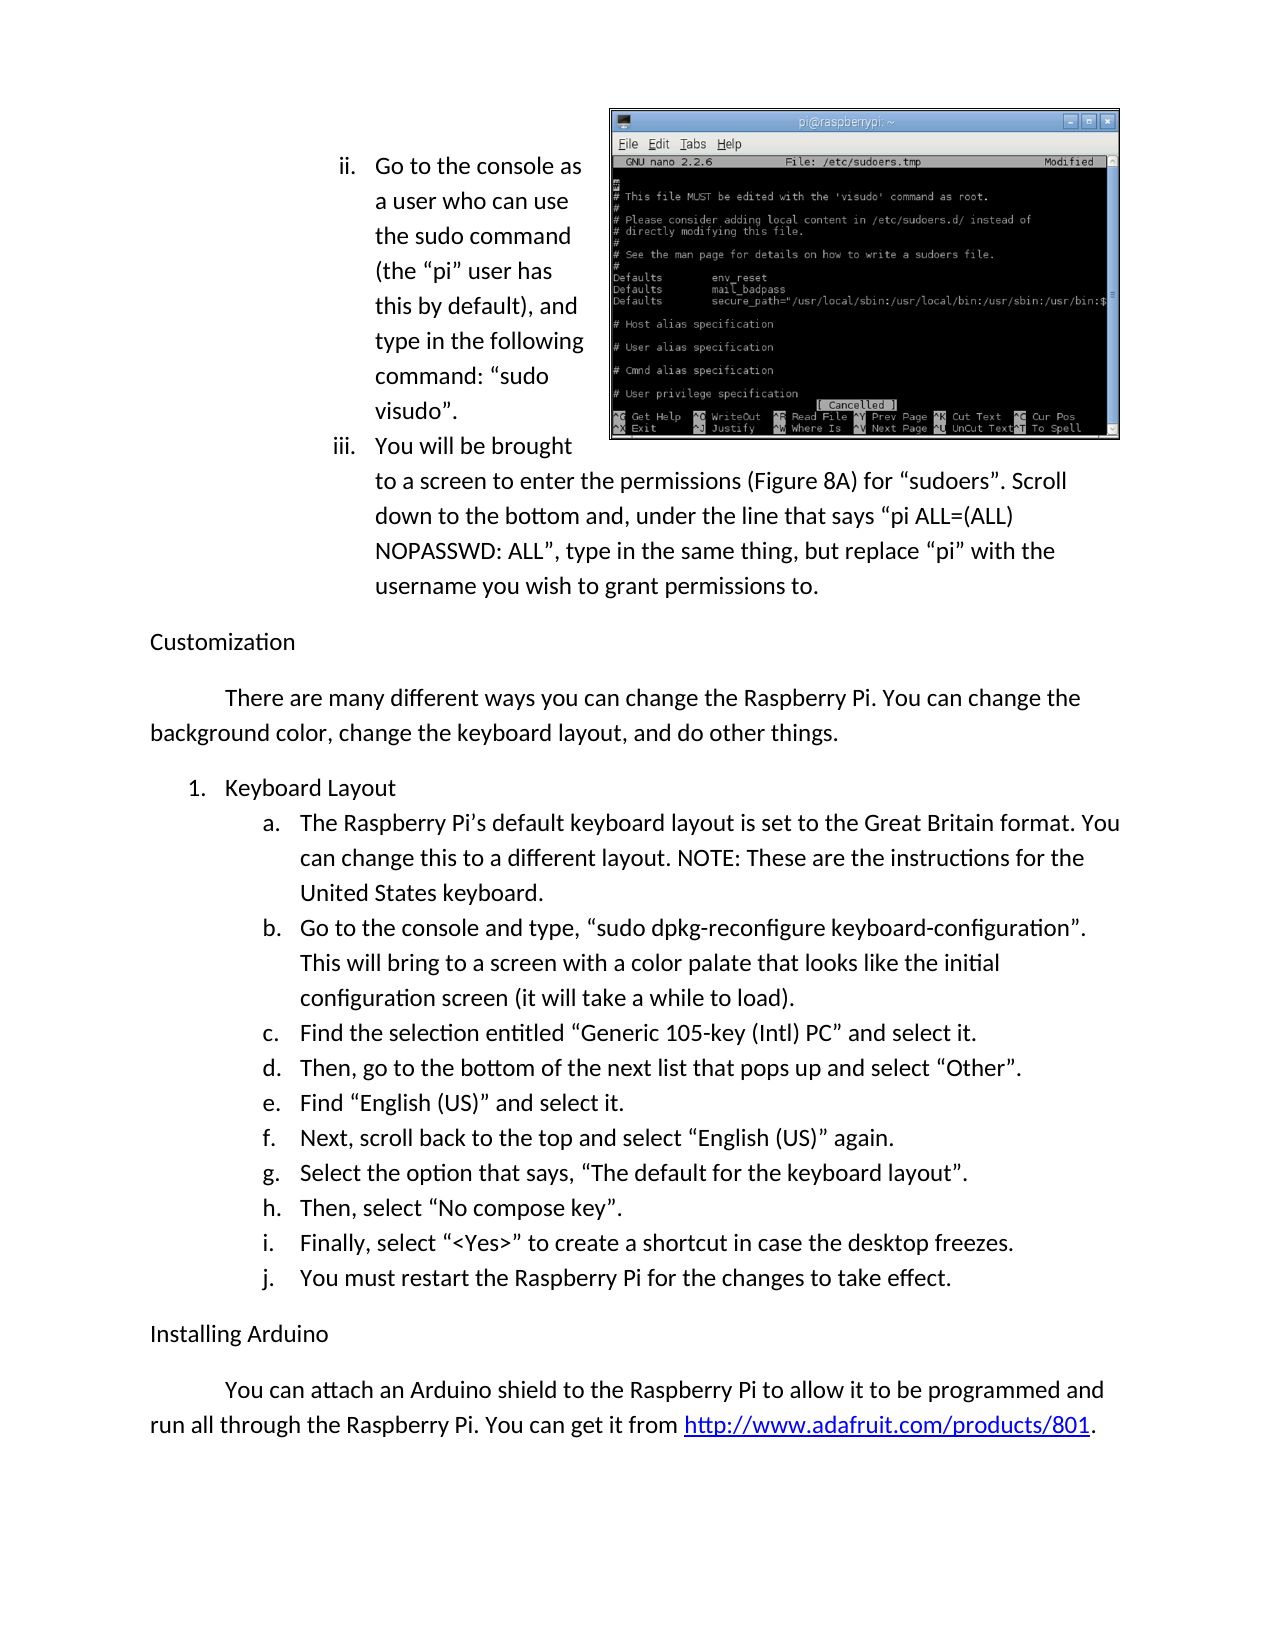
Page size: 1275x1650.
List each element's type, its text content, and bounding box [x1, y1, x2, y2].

list Go to the console as a user who can use the sudo command (the “pi” user has this by default), and type in the following command: “sudo visudo”. [356, 150, 1125, 426]
text Installing Arduino [150, 1318, 1125, 1349]
list Select the option that says, “The default for the keyboard layout”. [262, 1157, 1125, 1188]
list Then, go to the bottom of the next list that pops up and select “Other”. [262, 1052, 1125, 1083]
text Customization [150, 626, 1125, 656]
picture [610, 109, 1119, 150]
list Then, select “No compose key”. [262, 1192, 1125, 1223]
picture [610, 426, 1119, 430]
list You will be brought to a screen to enter the permissions (Figure 8A) for “sudoers”. Scroll down to the bottom and, under the line that says “pi ALL=(ALL) NOPASSWD: ALL”, type in the same thing, but replace “pi” with the username you wish to grant permissions to. [356, 430, 1125, 601]
list Find the selection entitled “Generic 105-key (Intl) PC” and select it. [262, 1017, 1125, 1048]
text You can attach an Arduino shield to the Raspberry Pi to allow it to be programmed and run all through the Raspberry Pi. You can get it from http://www.adafruit.com/products/801. [150, 1374, 1125, 1440]
list The Raspberry Pi’s default keyboard layout is set to the Great Britain format. You can change this to a different layout. NOTE: These are the instructions for the United States keyboard. [262, 807, 1125, 908]
list You must restart the Raspberry Pi for the changes to take effect. [262, 1262, 1125, 1293]
list Keyboard Layout [187, 772, 1125, 803]
list Next, scroll back to the top and select “English (US)” again. [262, 1122, 1125, 1153]
list Find “English (US)” and select it. [262, 1087, 1125, 1118]
list Go to the console and type, “sudo dpkg-reconfigure keyboard-configuration”. This will bring to a screen with a color palate that looks like the initial configuration screen (it will take a while to load). [262, 912, 1125, 1013]
text There are many different ways you can change the Raspberry Pi. You can change the background color, change the keyboard layout, and do other things. [150, 682, 1125, 747]
list Finally, select “<Yes>” to create a shortcut in case the desktop freezes. [262, 1227, 1125, 1258]
